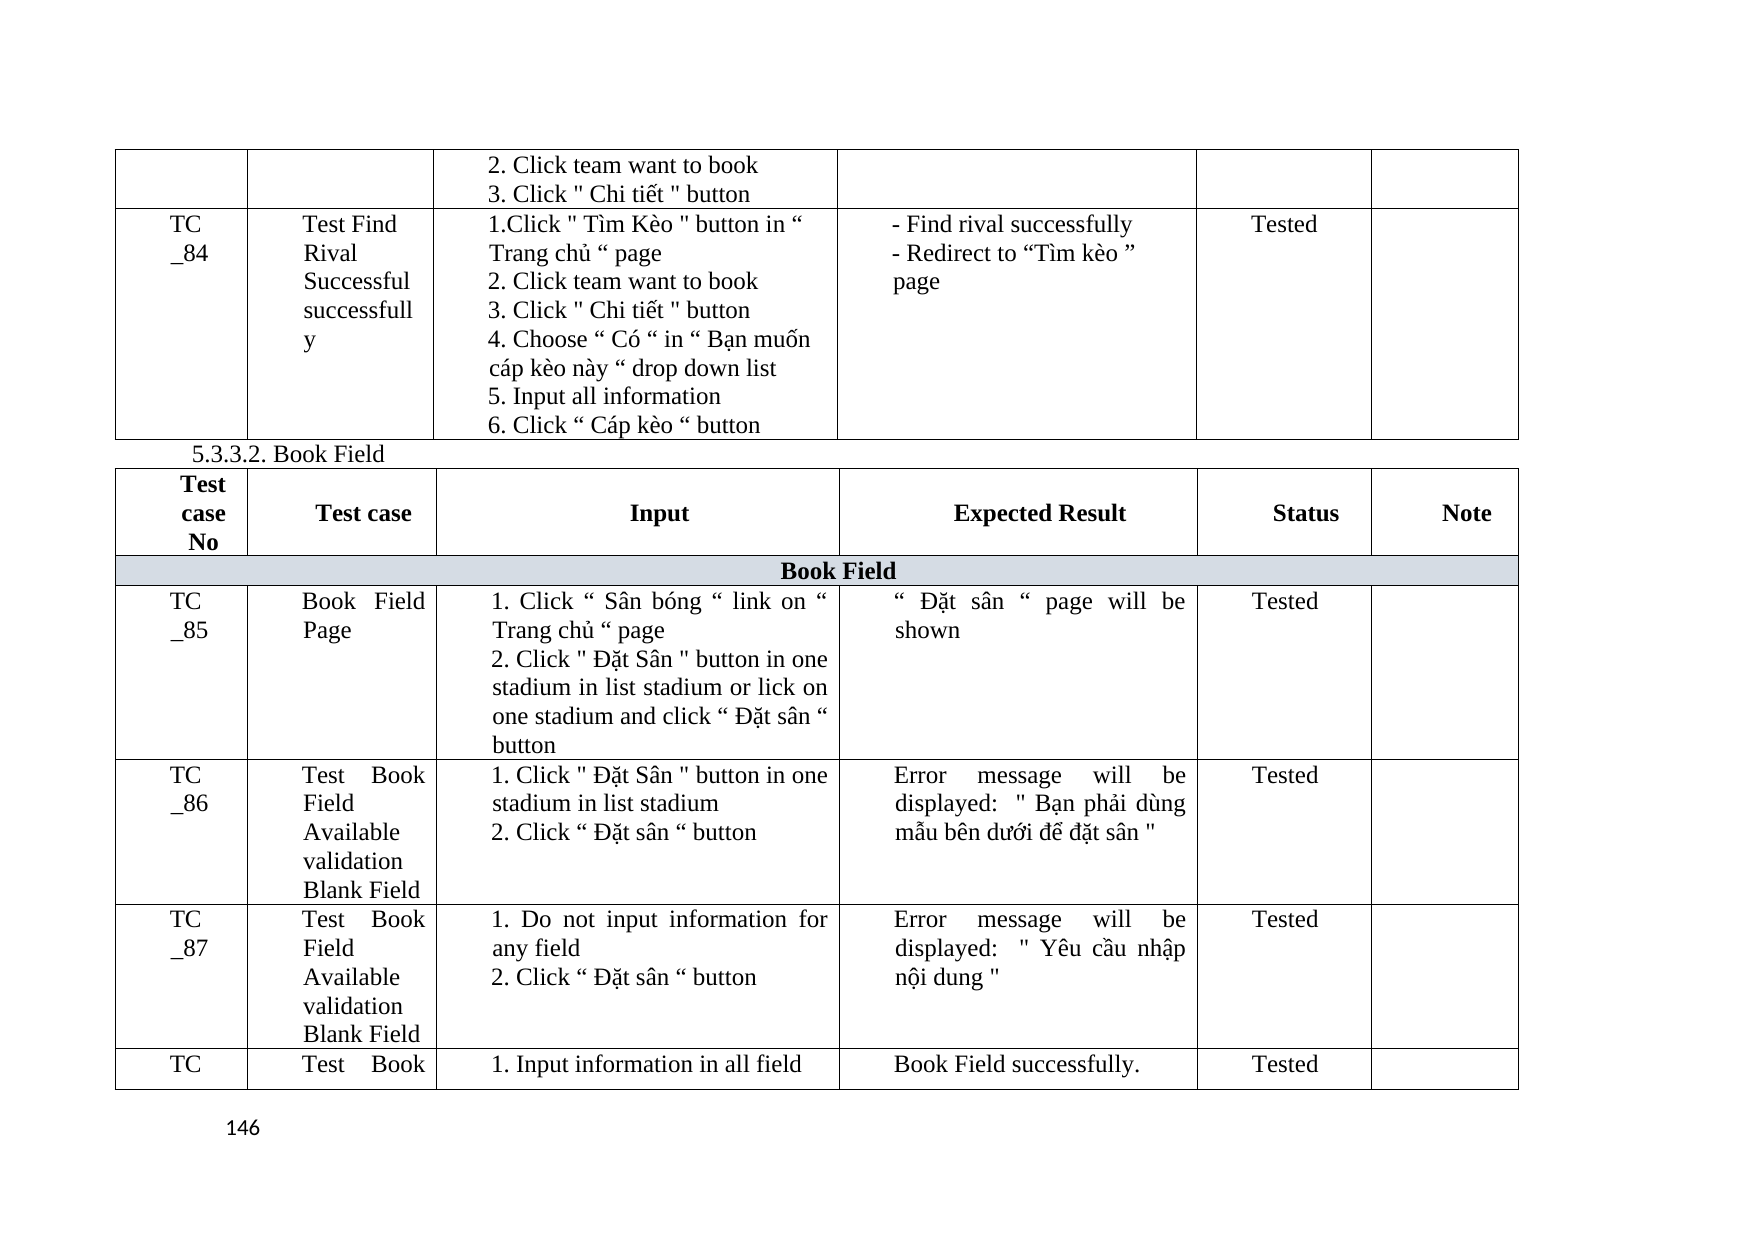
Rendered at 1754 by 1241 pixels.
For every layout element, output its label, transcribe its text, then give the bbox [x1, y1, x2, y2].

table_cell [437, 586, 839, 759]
subtitle Book Field [192, 440, 1604, 468]
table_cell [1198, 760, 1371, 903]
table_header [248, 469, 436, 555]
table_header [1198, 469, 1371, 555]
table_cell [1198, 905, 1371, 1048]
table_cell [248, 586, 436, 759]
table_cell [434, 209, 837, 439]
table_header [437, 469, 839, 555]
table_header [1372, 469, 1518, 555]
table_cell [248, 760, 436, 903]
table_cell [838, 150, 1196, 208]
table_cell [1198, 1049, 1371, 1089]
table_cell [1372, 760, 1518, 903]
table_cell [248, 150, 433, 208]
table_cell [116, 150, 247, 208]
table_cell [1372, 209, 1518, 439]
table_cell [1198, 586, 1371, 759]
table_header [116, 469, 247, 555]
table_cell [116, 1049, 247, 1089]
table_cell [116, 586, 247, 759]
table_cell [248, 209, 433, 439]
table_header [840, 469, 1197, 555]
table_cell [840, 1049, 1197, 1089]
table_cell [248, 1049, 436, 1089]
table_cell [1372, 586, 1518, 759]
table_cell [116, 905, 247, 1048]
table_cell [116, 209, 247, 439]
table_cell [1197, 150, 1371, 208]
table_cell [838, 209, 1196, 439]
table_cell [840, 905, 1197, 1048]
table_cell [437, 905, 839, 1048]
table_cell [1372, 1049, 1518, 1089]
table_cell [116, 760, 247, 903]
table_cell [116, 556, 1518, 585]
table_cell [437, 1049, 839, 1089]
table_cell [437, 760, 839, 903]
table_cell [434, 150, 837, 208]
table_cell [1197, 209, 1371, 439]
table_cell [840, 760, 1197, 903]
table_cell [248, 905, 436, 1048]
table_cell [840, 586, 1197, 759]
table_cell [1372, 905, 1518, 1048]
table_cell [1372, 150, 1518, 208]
